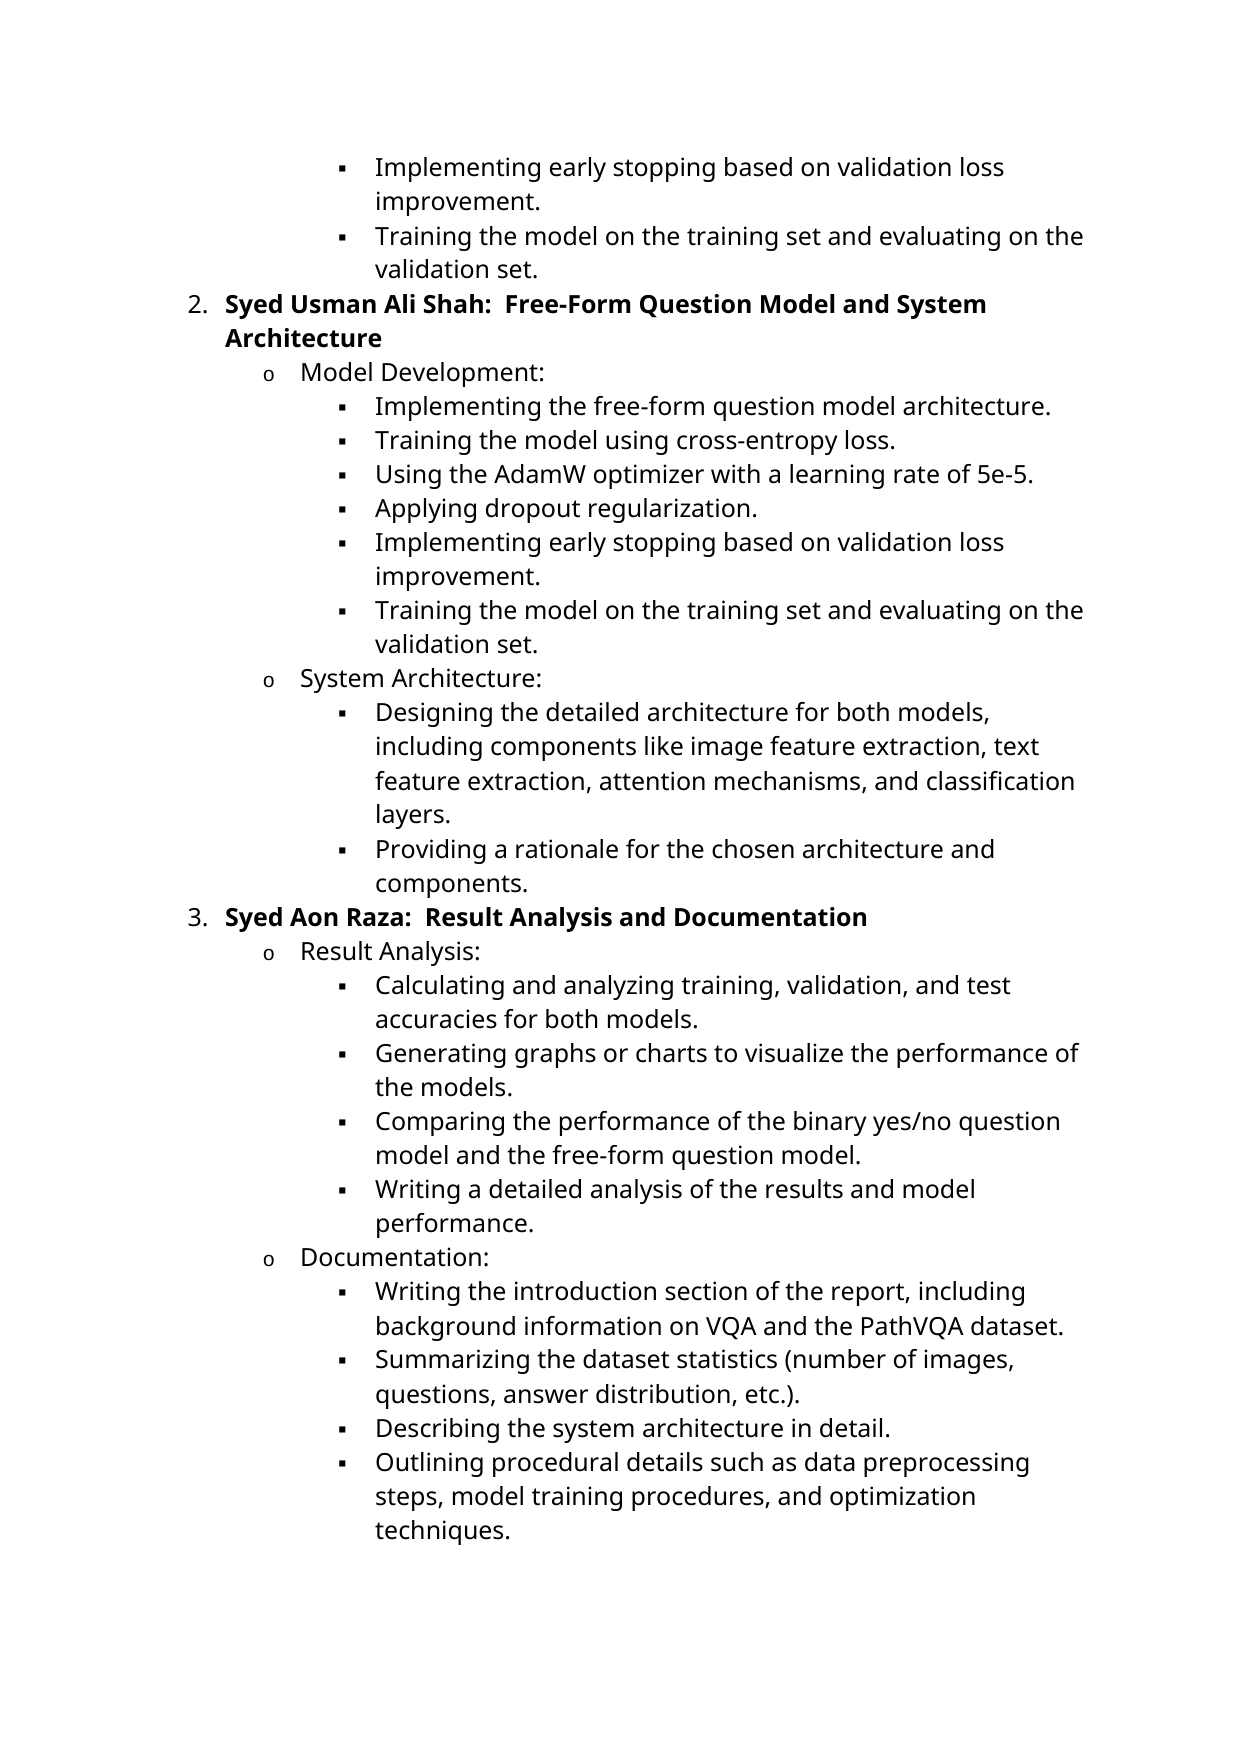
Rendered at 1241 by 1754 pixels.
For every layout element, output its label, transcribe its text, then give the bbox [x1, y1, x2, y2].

list Model Development: [262, 354, 1090, 388]
list Result Analysis: [262, 933, 1090, 967]
list Using the AdamW optimizer with a learning rate of 5e-5. [337, 457, 1090, 491]
list Implementing early stopping based on validation loss improvement. [337, 150, 1090, 218]
list Designing the detailed architecture for both models, including components like image feature extraction, text feature extraction, attention mechanisms, and classification layers. [337, 695, 1090, 831]
list Implementing early stopping based on validation loss improvement. [337, 525, 1090, 593]
list Syed Aon Raza: Result Analysis and Documentation [187, 899, 1090, 933]
list System Architecture: [262, 661, 1090, 695]
list Summarizing the dataset statistics (number of images, questions, answer distribution, etc.). [337, 1342, 1090, 1410]
list Implementing the free-form question model architecture. [337, 388, 1090, 422]
list Training the model on the training set and evaluating on the validation set. [337, 593, 1090, 661]
list Generating graphs or charts to visualize the performance of the models. [337, 1036, 1090, 1104]
list Training the model using cross-entropy loss. [337, 422, 1090, 457]
list Syed Usman Ali Shah: Free-Form Question Model and System Architecture [187, 286, 1090, 354]
list Documentation: [262, 1240, 1090, 1274]
list Outlining procedural details such as data preprocessing steps, model training procedures, and optimization techniques. [337, 1444, 1090, 1547]
list Applying dropout regularization. [337, 491, 1090, 525]
list Calculating and analyzing training, validation, and test accuracies for both models. [337, 967, 1090, 1036]
list Describing the system architecture in detail. [337, 1410, 1090, 1444]
list Training the model on the training set and evaluating on the validation set. [337, 218, 1090, 286]
list Comparing the performance of the binary yes/no question model and the free-form question model. [337, 1104, 1090, 1172]
list Providing a rationale for the chosen architecture and components. [337, 831, 1090, 899]
list Writing the introduction section of the report, including background information on VQA and the PathVQA dataset. [337, 1274, 1090, 1342]
list Writing a detailed analysis of the results and model performance. [337, 1172, 1090, 1240]
